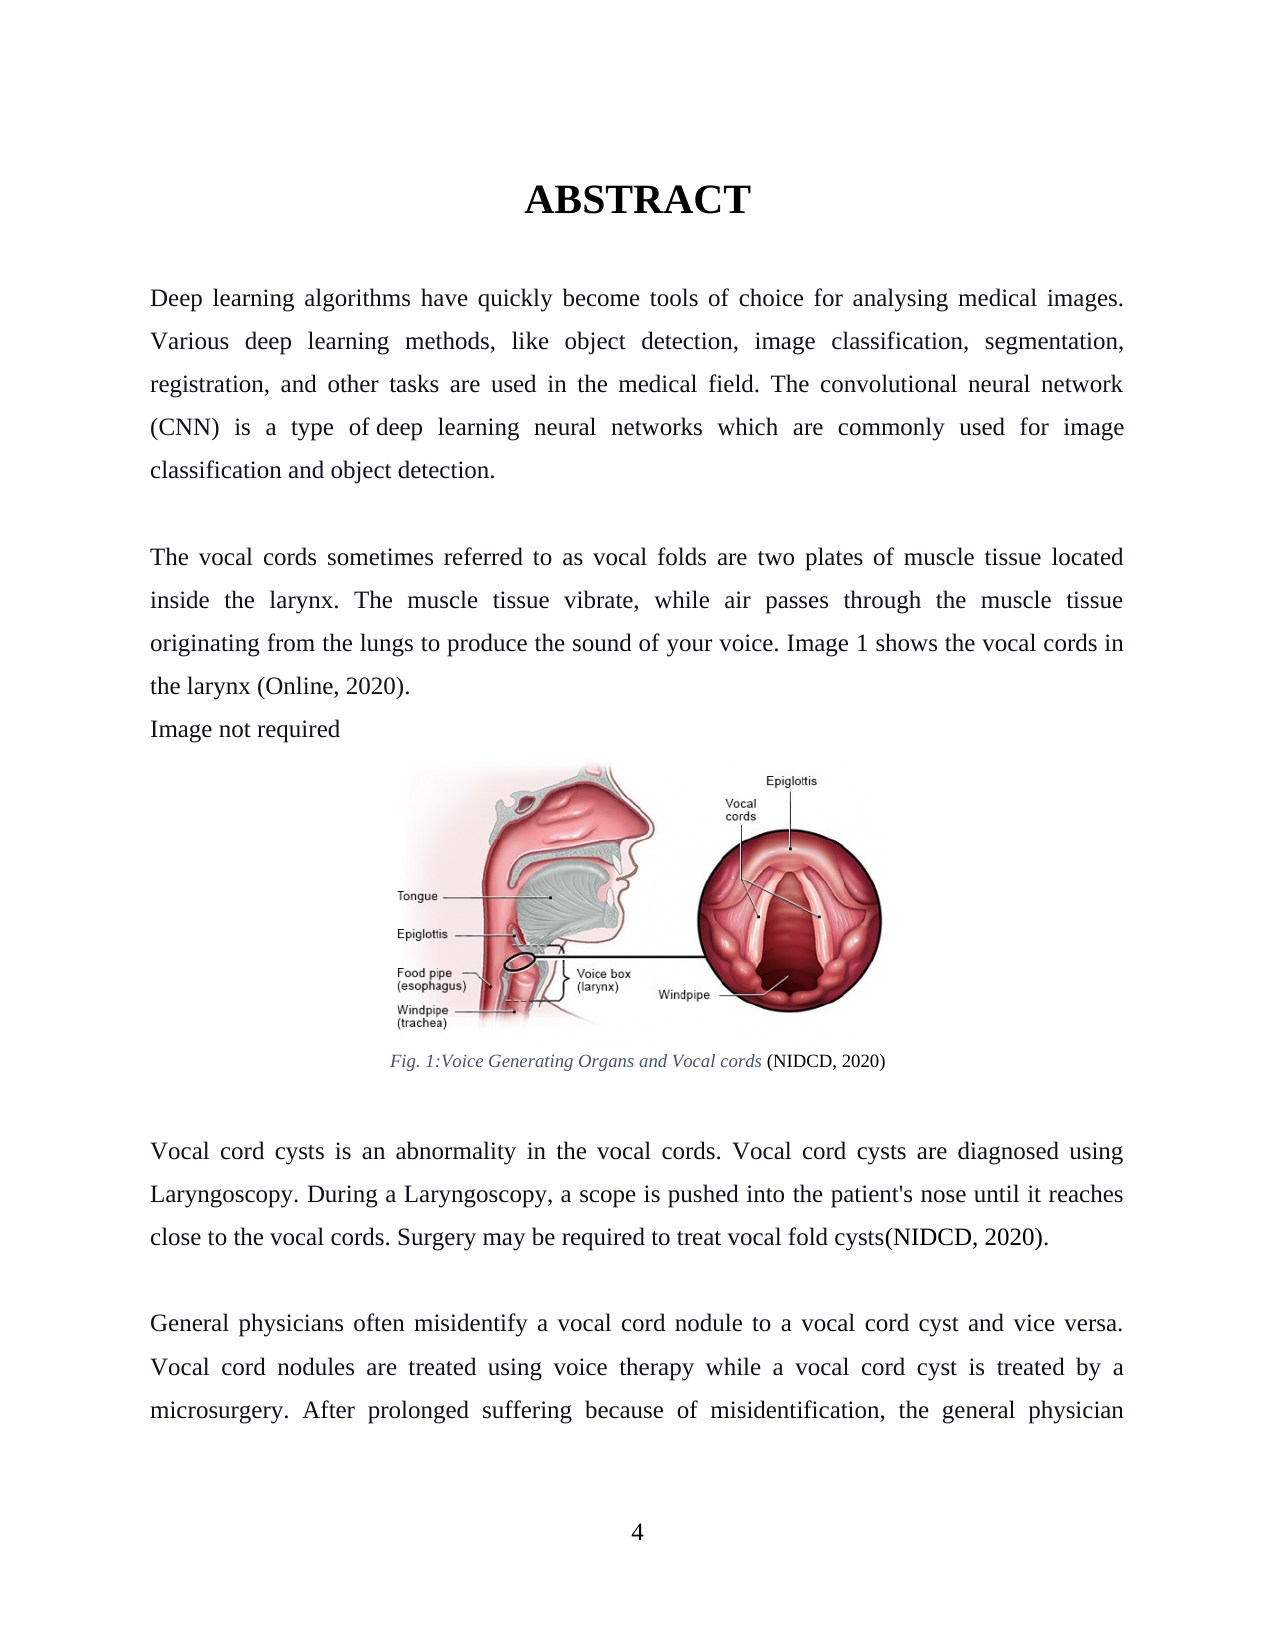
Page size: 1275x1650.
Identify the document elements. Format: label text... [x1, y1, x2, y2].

text Fig. 1:Voice Generating Organs and Vocal cords [150, 1050, 1125, 1072]
subtitle ABSTRACT [150, 175, 1125, 223]
text Vocal cord cysts is an abnormality in the vocal cords. Vocal cord cysts are diagnosed using Laryngoscopy. During a Laryngoscopy, a scope is pushed into the patient's nose until it reaches close to the vocal cords. Surgery may be required to treat vocal fold cysts. [150, 1136, 1125, 1251]
text The vocal cords sometimes referred to as vocal folds are two plates of muscle tissue located inside the larynx. The muscle tissue vibrate, while air passes through the muscle tissue originating from the lungs to produce the sound of your voice. Image 1 shows the vocal cords in the larynx (Online, 2020). [150, 542, 1125, 700]
text Deep learning algorithms have quickly become tools of choice for analysing medical images. Various deep learning methods, like object detection, image classification, segmentation, registration, and other tasks are used in the medical field. The convolutional neural network (CNN) is a type of deep learning neural networks which are commonly used for image classification and object detection. [150, 283, 1125, 484]
text Image not required [150, 714, 1125, 743]
picture [397, 757, 884, 1045]
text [150, 1308, 1125, 1423]
